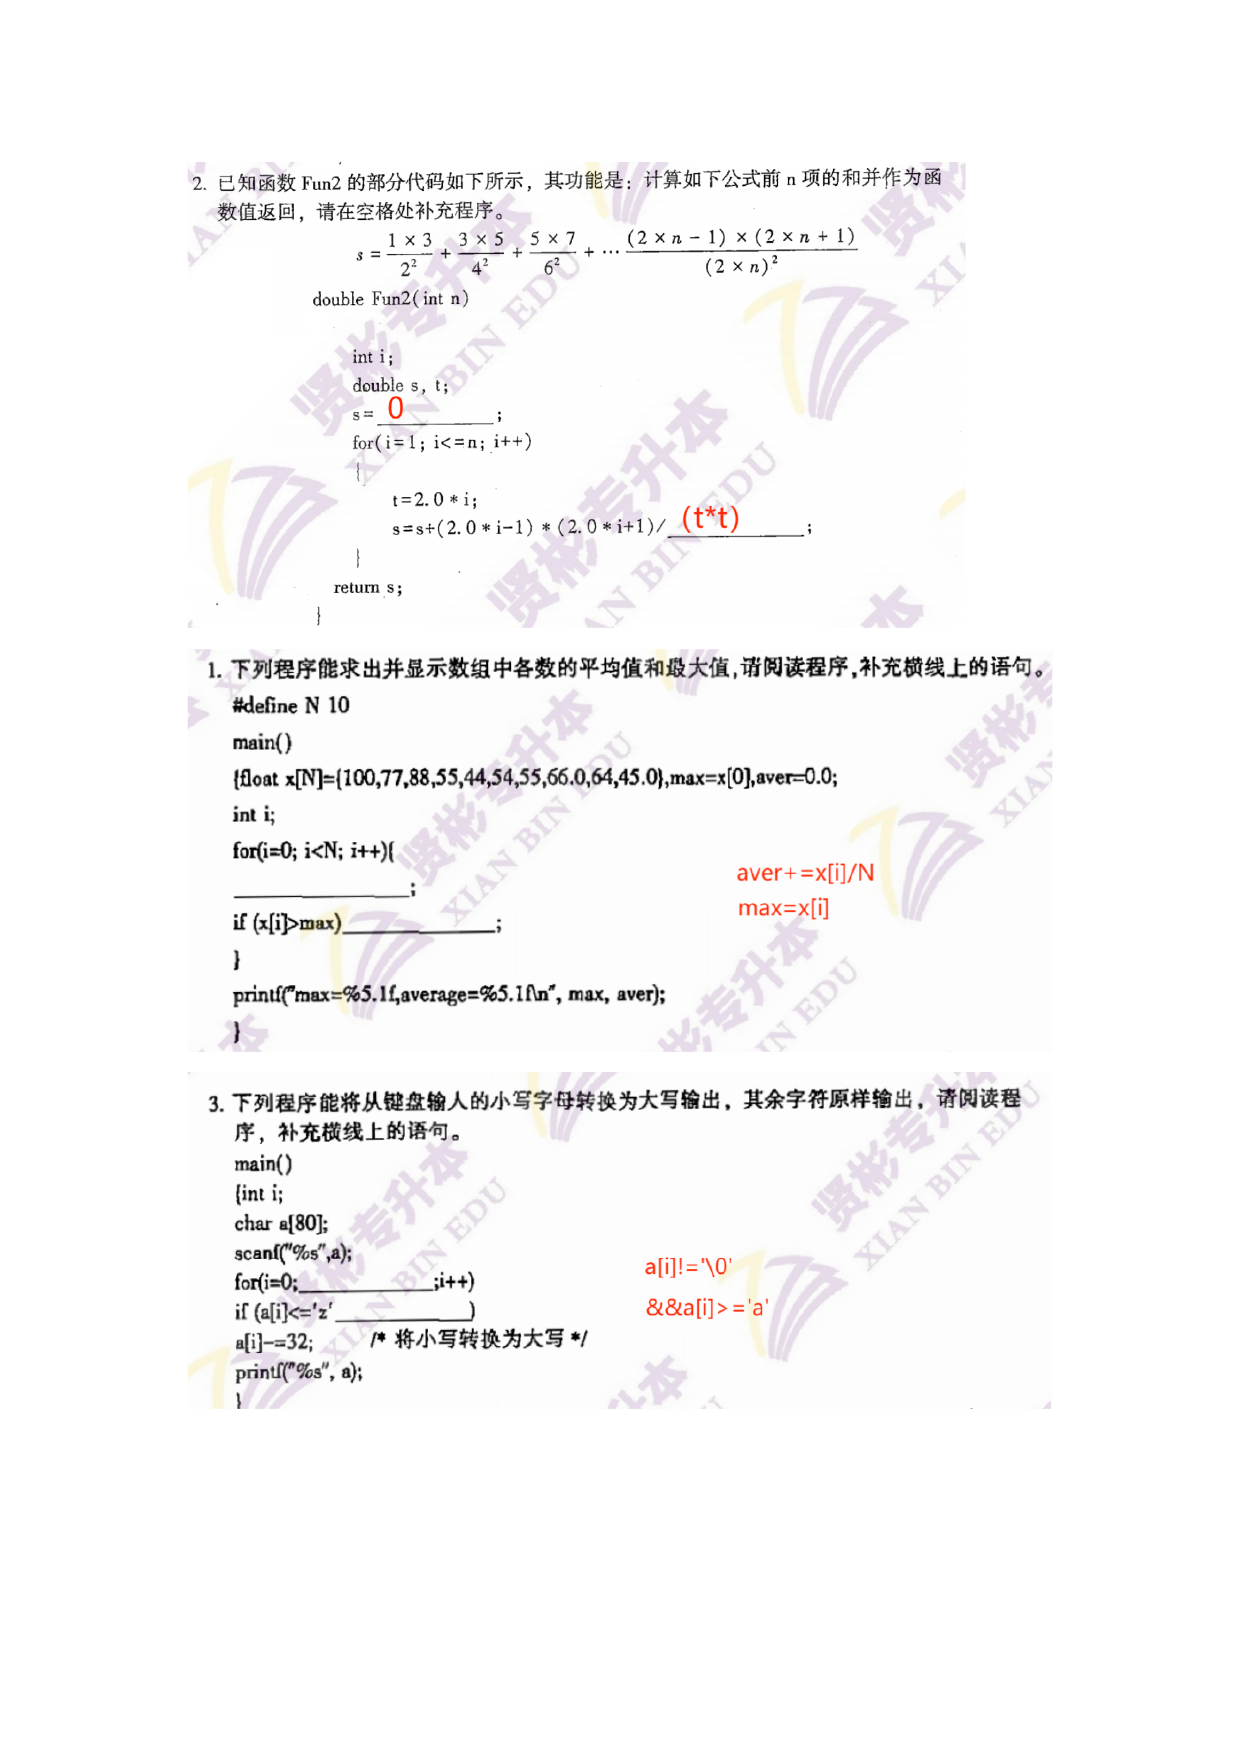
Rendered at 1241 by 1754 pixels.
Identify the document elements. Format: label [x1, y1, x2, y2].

picture [187, 1072, 1052, 1409]
picture [187, 162, 966, 628]
picture [187, 649, 1053, 1052]
